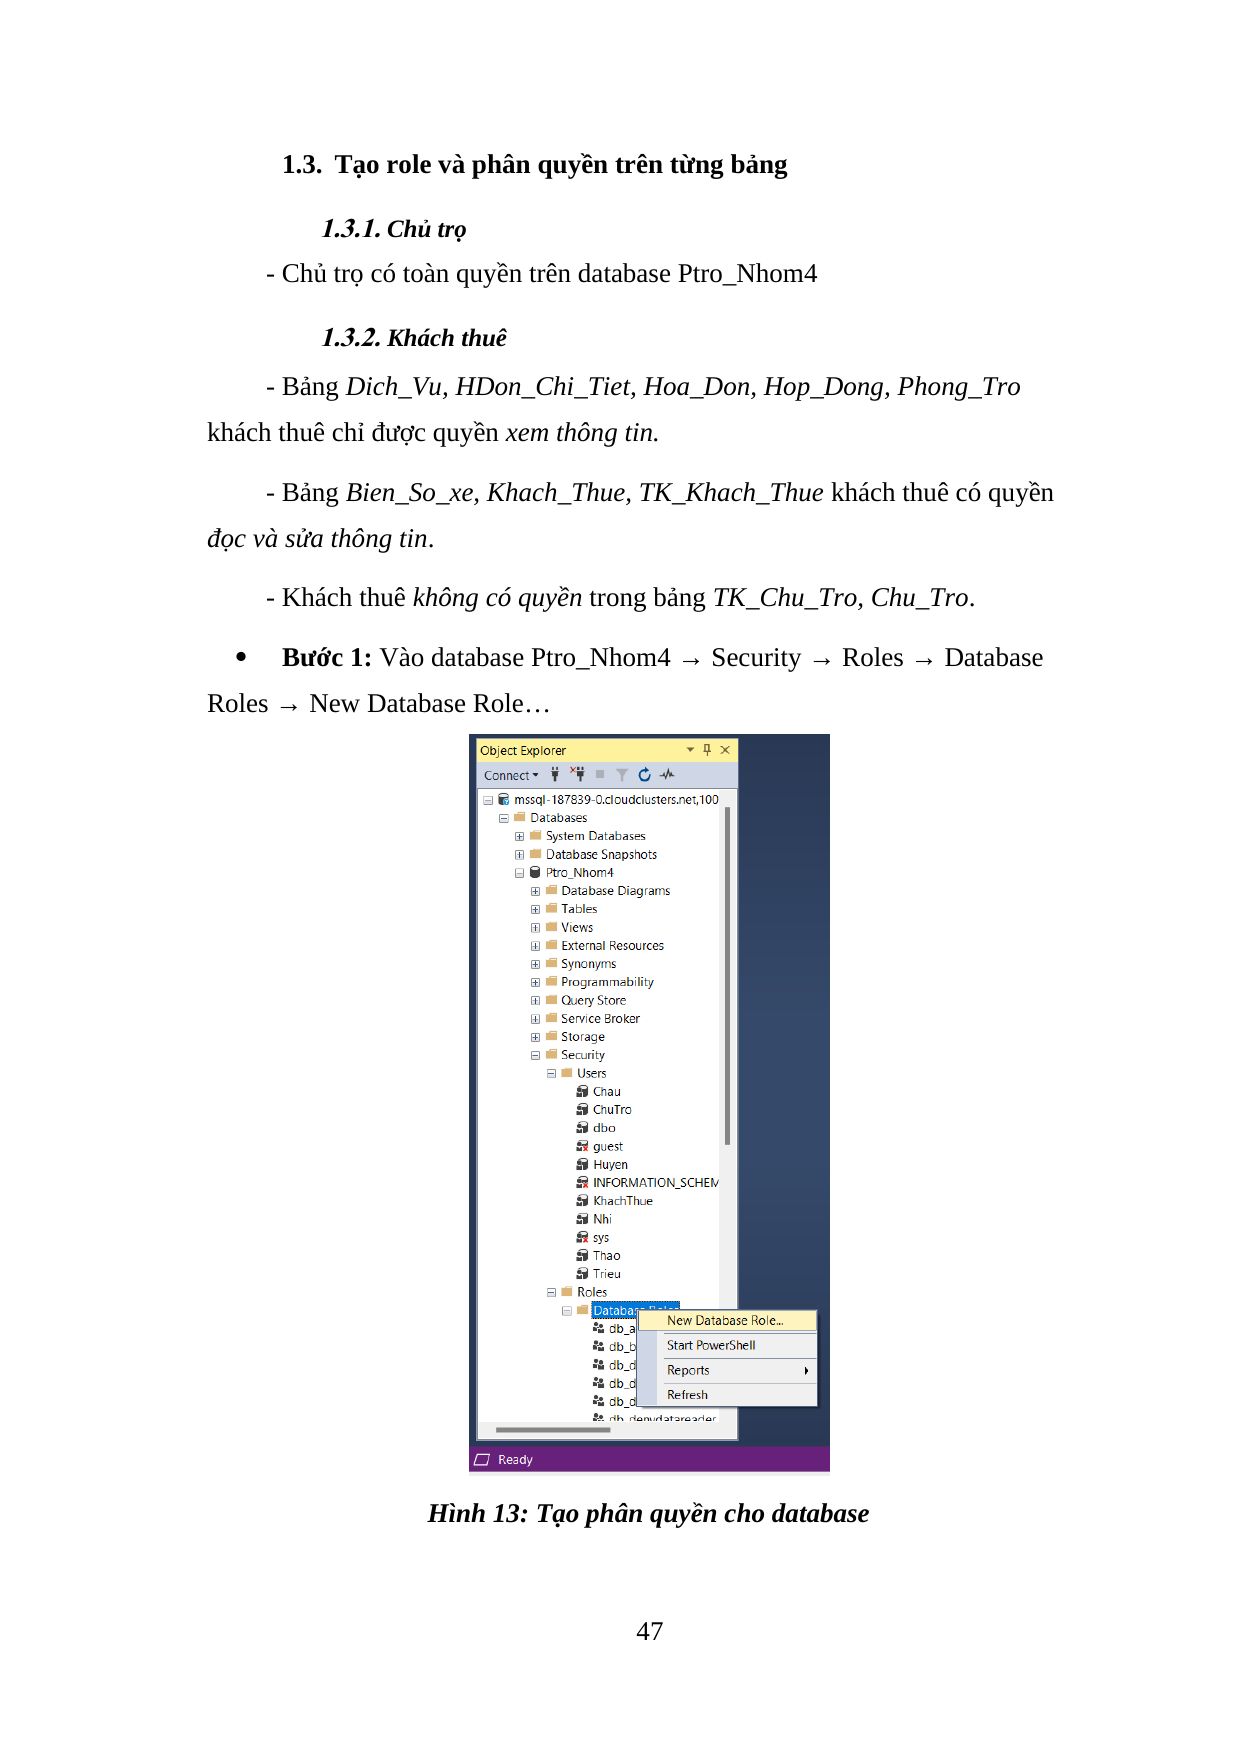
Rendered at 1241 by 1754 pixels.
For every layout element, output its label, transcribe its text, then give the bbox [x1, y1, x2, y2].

picture [469, 734, 830, 1476]
list Bước 1: Vào database Ptro_Nhom4 → Security → Roles → Database Roles → New Database Role… [207, 641, 1092, 718]
subtitle Khách thuê [319, 322, 1092, 353]
text - Bảng Bien_So_xe, Khach_Thue, TK_Khach_Thue khách thuê có quyền đọc và sửa thông tin. [207, 476, 1092, 553]
text - Chủ trọ có toàn quyền trên database Ptro_Nhom4 [207, 257, 1092, 288]
text - Bảng Dich_Vu, HDon_Chi_Tiet, Hoa_Don, Hop_Dong, Phong_Tro khách thuê chỉ được quyền xem thông tin. [207, 370, 1092, 448]
text - Khách thuê không có quyền trong bảng TK_Chu_Tro, Chu_Tro. [207, 581, 1092, 613]
subtitle Tạo role và phân quyền trên từng bảng [282, 148, 1092, 179]
text Hình 13: Tạo phân quyền cho database [207, 1497, 1092, 1528]
subtitle Chủ trọ [319, 213, 1092, 244]
